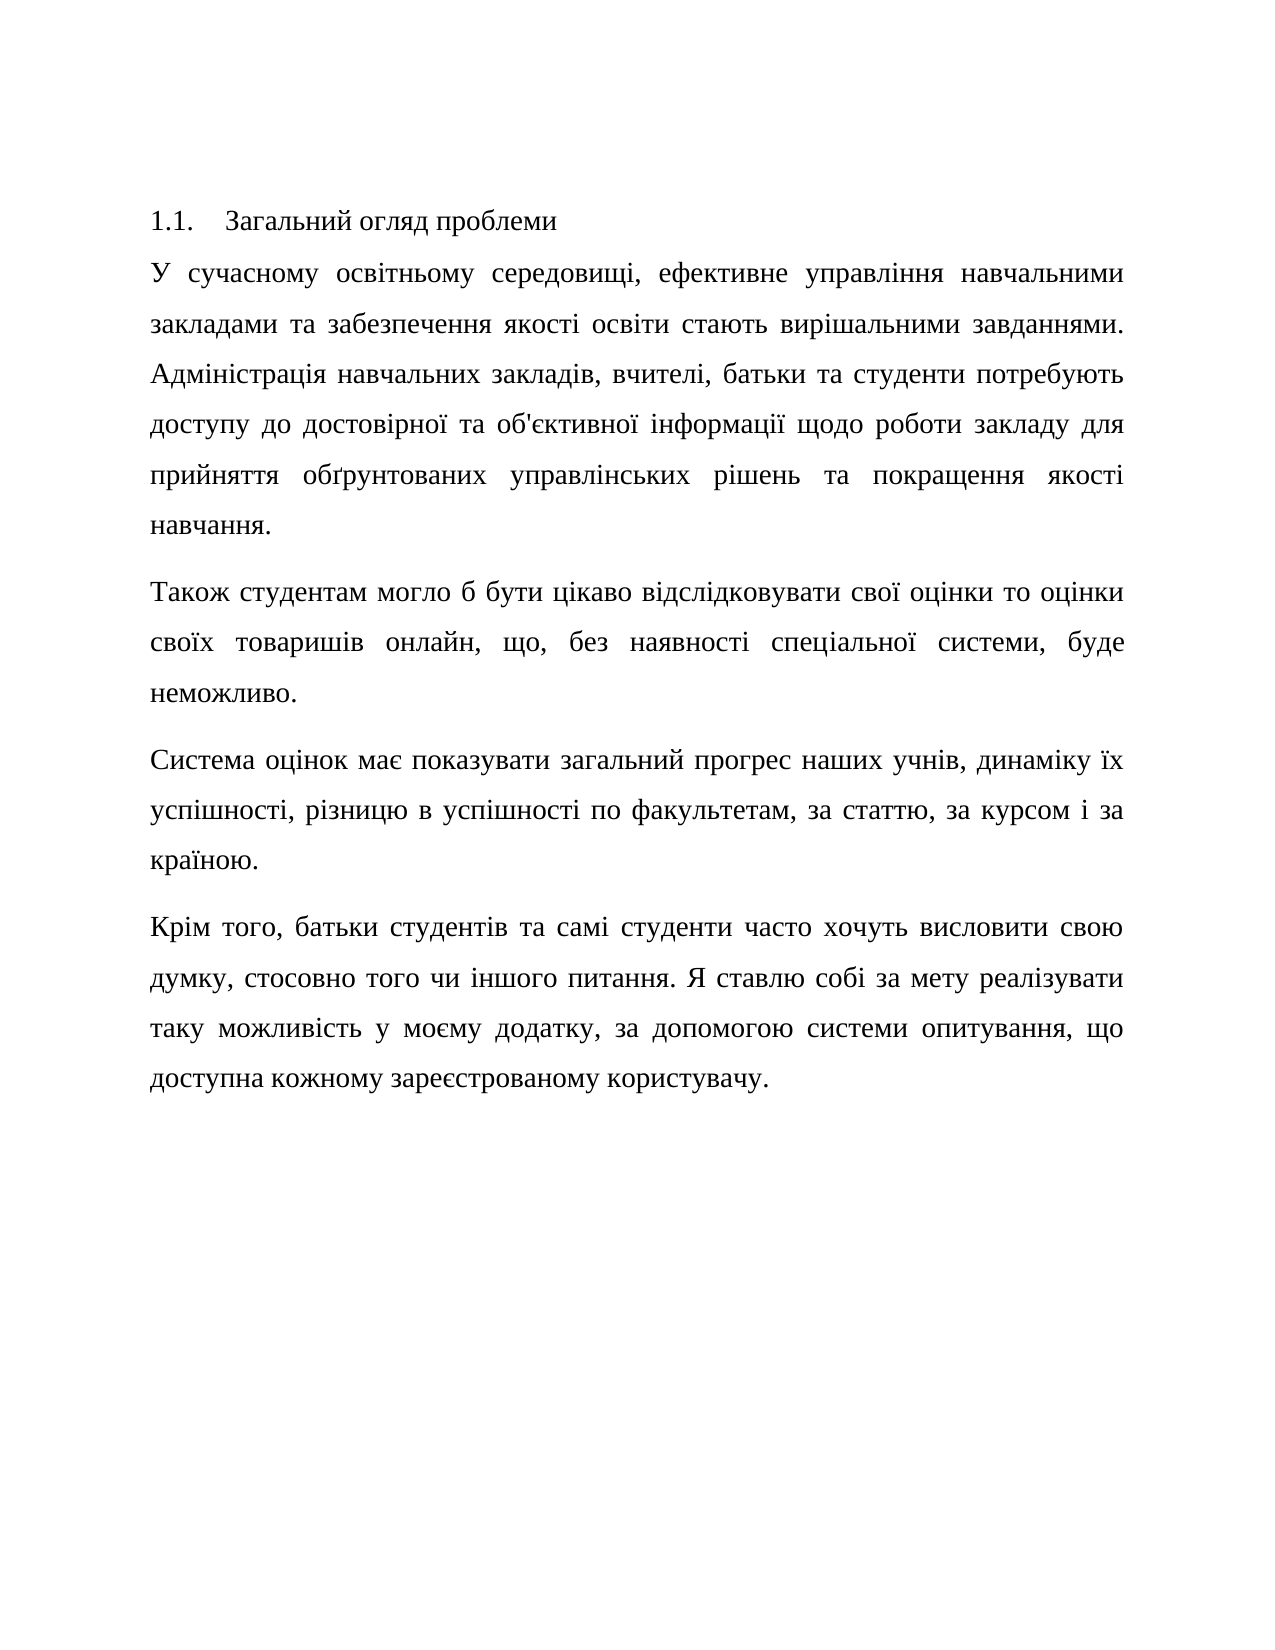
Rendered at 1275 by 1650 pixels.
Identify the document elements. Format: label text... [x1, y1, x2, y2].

text Також студентам могло б бути цікаво відслідковувати свої оцінки то оцінки своїх товаришів онлайн, що, без наявності спеціальної системи, буде неможливо. [150, 574, 1125, 708]
list Загальний огляд проблеми [150, 203, 1125, 236]
text Система оцінок має показувати загальний прогрес наших учнів, динаміку їх успішності, різницю в успішності по факультетам, за статтю, за курсом і за країною. [150, 742, 1125, 876]
text У сучасному освітньому середовищі, ефективне управління навчальними закладами та забезпечення якості освіти стають вирішальними завданнями. Адміністрація навчальних закладів, вчителі, батьки та студенти потребують доступу до достовірної та об'єктивної інформації щодо роботи закладу для прийняття обґрунтованих управлінських рішень та покращення якості навчання. [150, 256, 1125, 541]
text Крім того, батьки студентів та самі студенти часто хочуть висловити свою думку, стосовно того чи іншого питання. Я ставлю собі за мету реалізувати таку можливість у моєму додатку, за допомогою системи опитування, що доступна кожному зареєстрованому користувачу. [150, 909, 1125, 1094]
